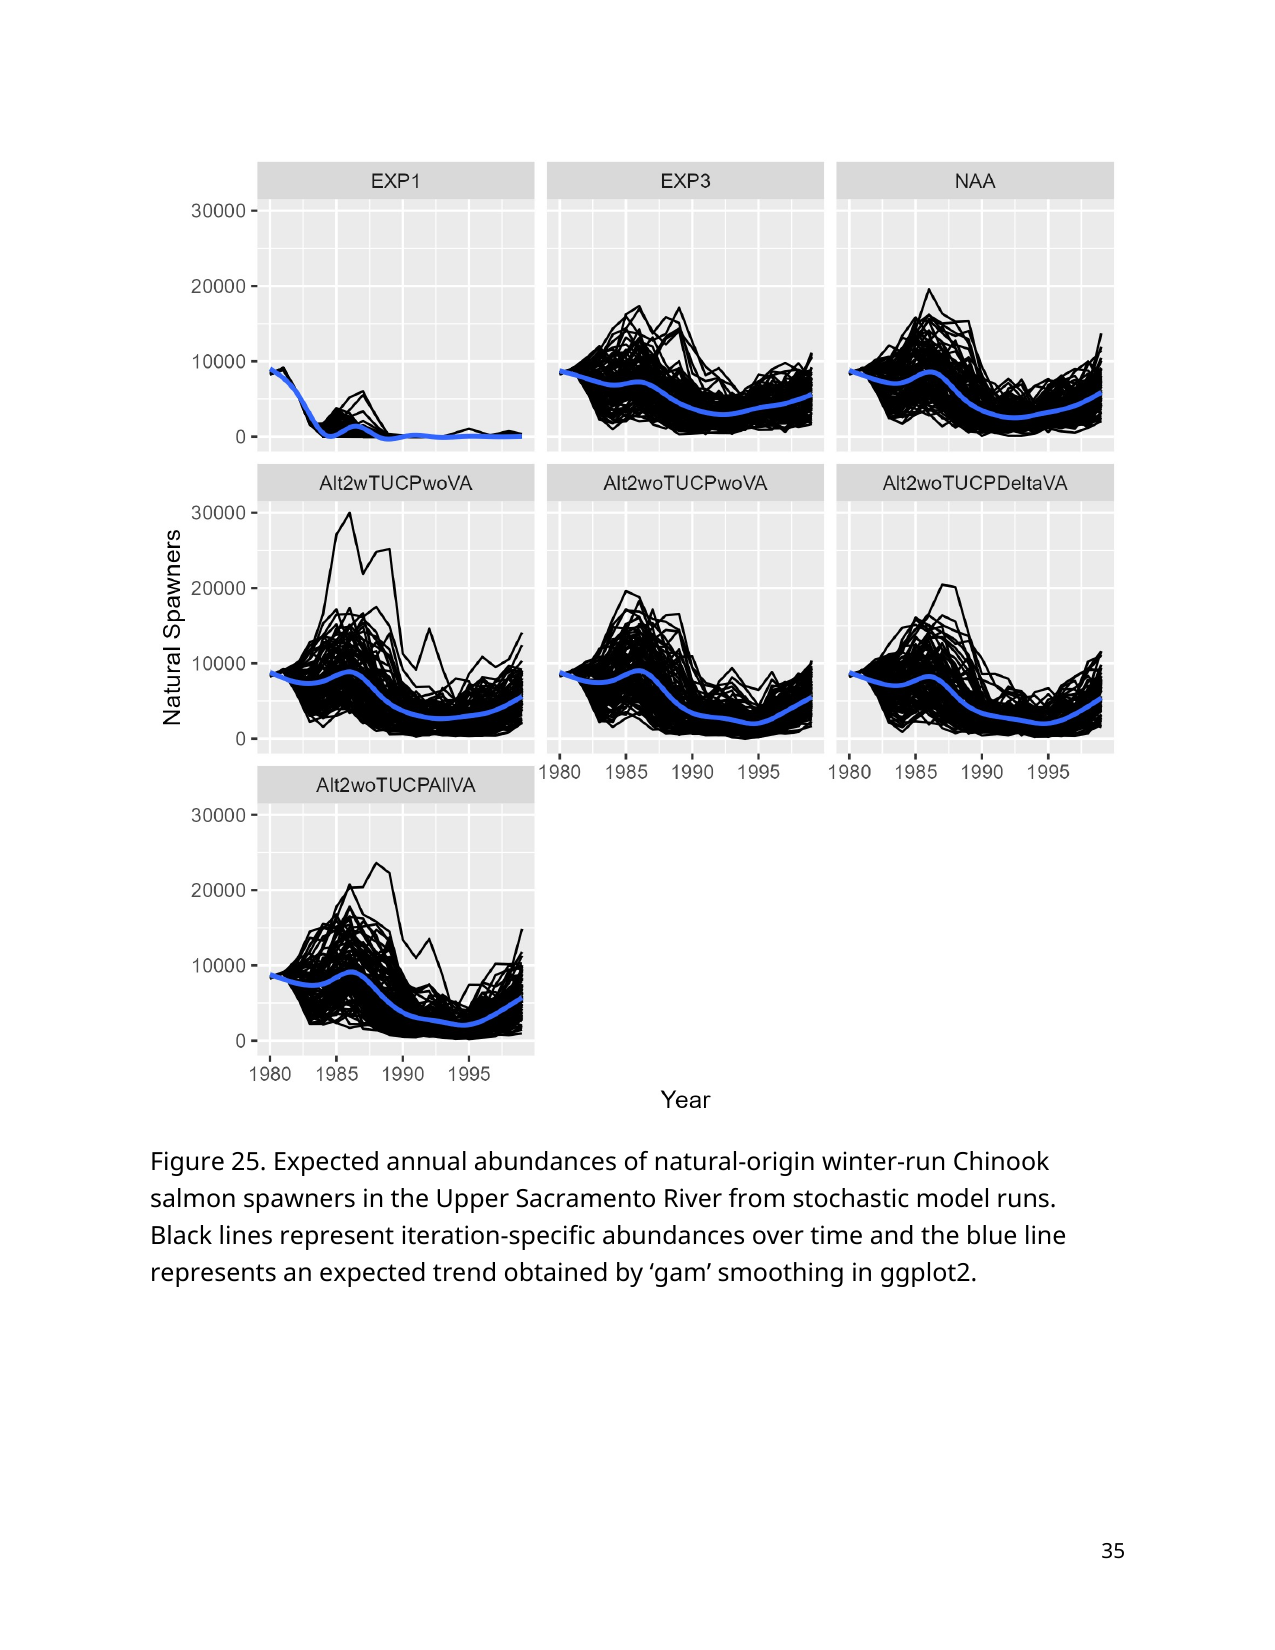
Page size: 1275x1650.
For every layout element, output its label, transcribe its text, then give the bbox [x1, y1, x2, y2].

picture [150, 150, 1125, 1125]
text Figure 25. Expected annual abundances of natural-origin winter-run Chinook salmon spawners in the Upper Sacramento River from stochastic model runs. Black lines represent iteration-specific abundances over time and the blue line represents an expected trend obtained by ‘gam’ smoothing in ggplot2. [150, 1144, 1125, 1288]
